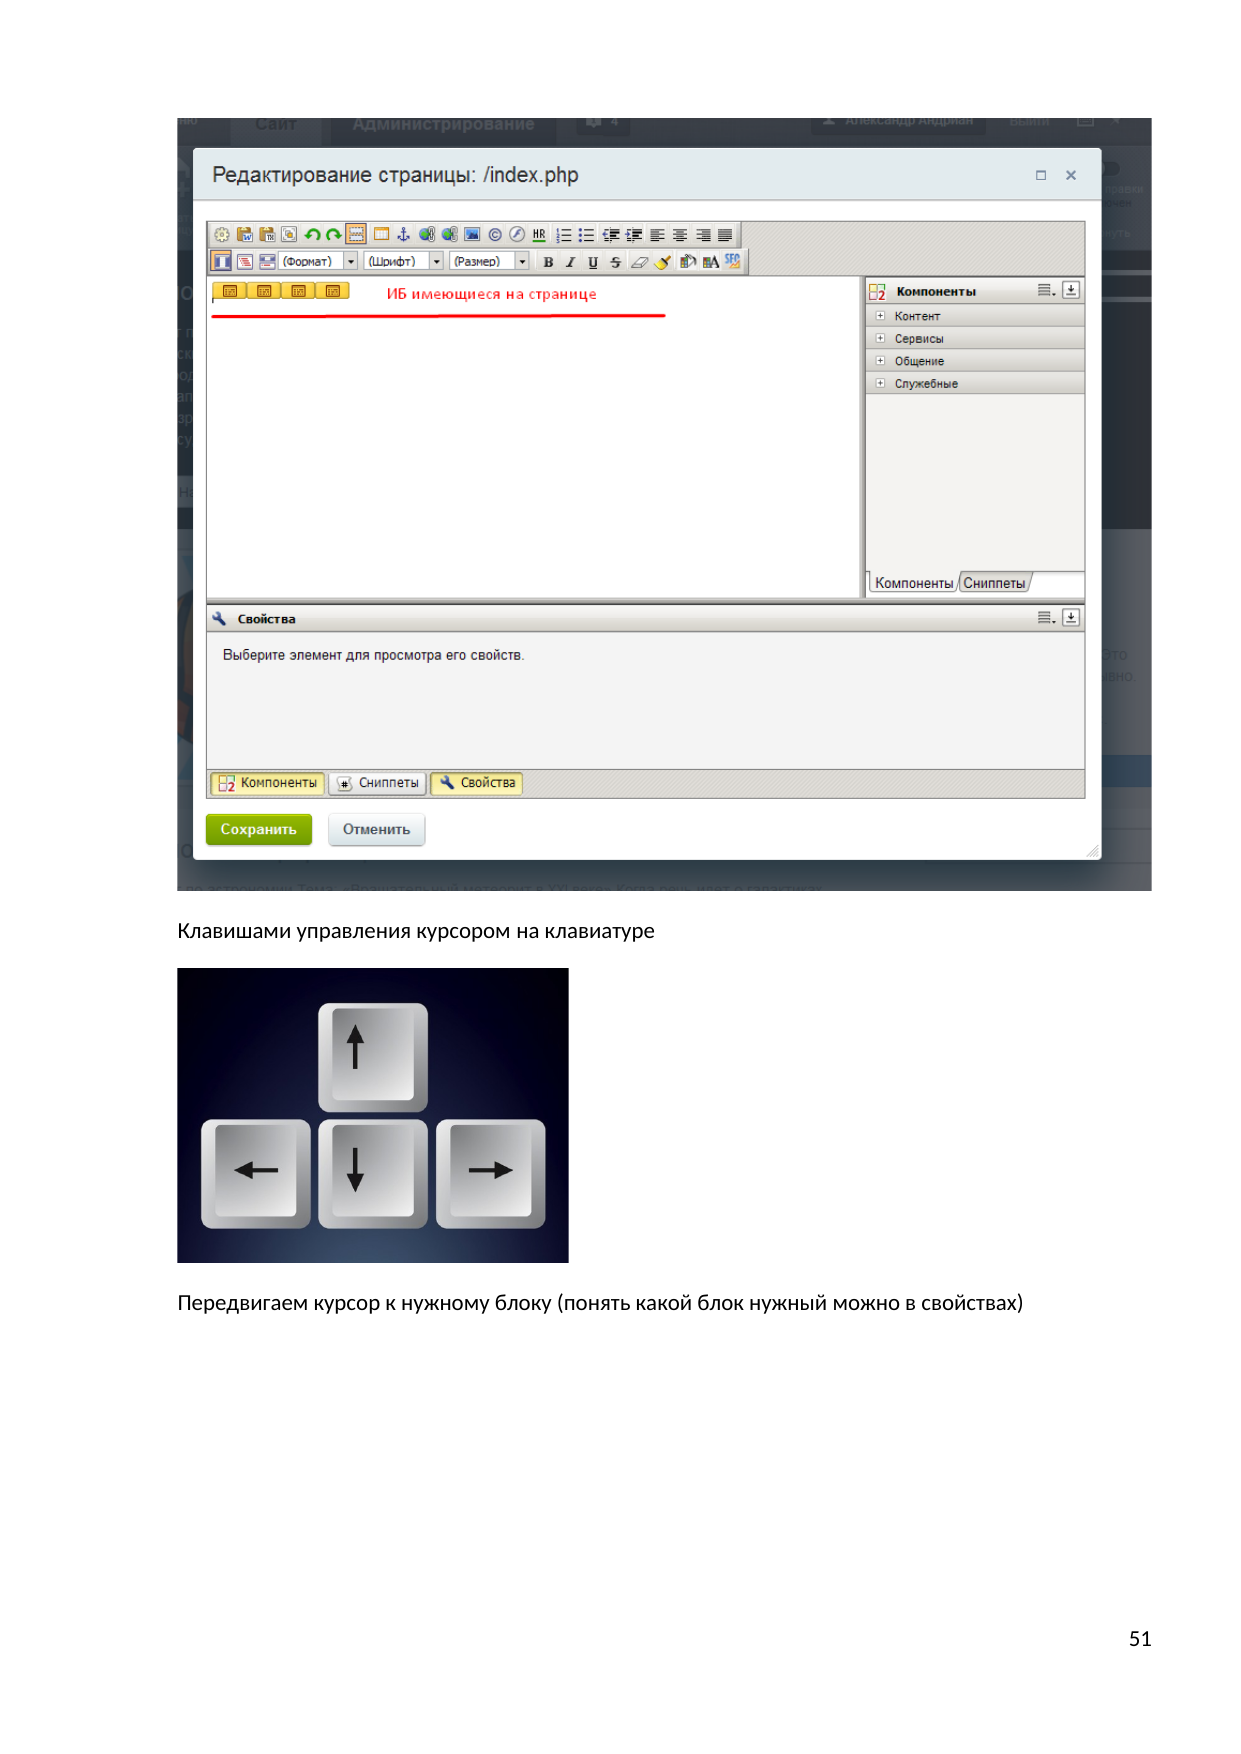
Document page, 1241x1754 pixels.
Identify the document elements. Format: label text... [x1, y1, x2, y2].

text Передвигаем курсор к нужному блоку (понять какой блок нужный можно в свойствах) [177, 1288, 1152, 1316]
picture [177, 118, 1152, 891]
text Клавишами управления курсором на клавиатуре [177, 916, 1152, 944]
picture [177, 968, 569, 1263]
